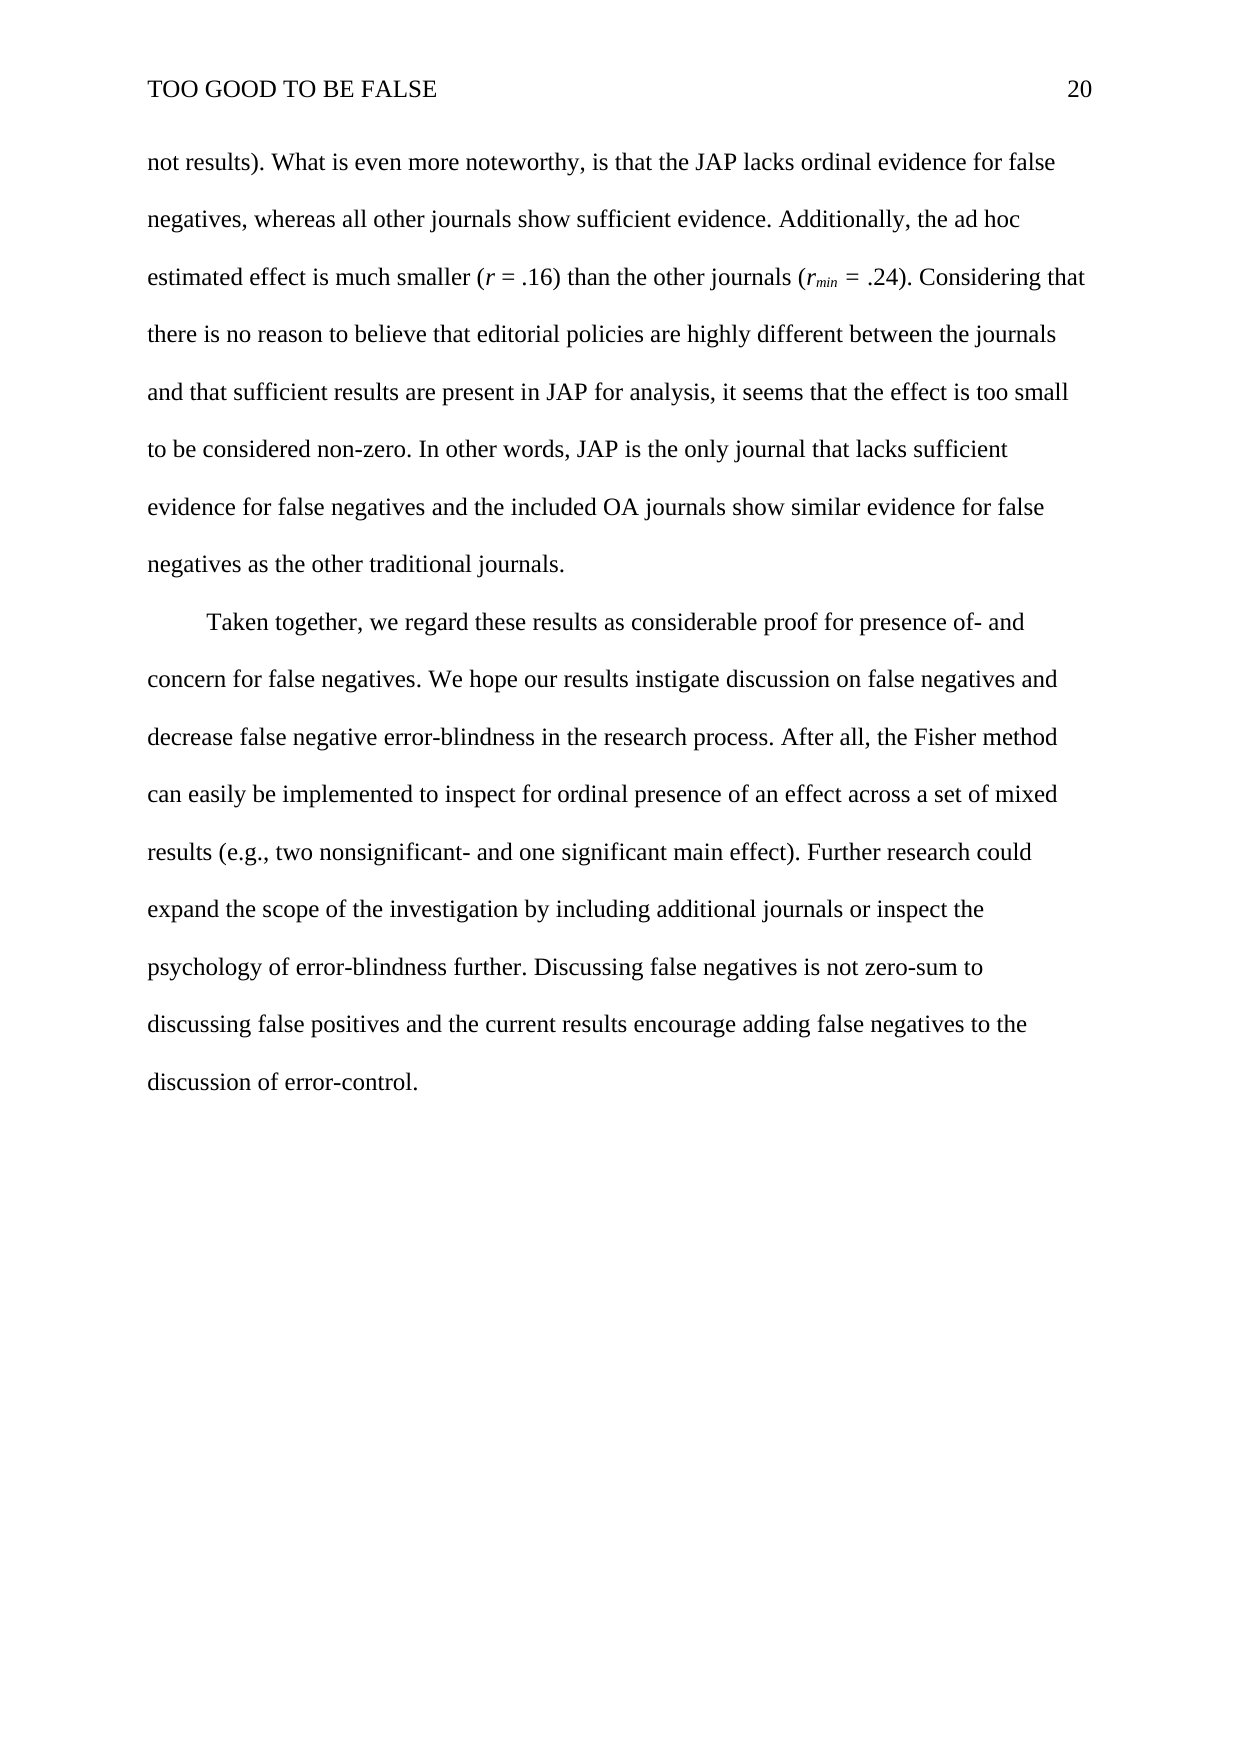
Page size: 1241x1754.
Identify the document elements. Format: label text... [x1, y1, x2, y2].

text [147, 147, 1093, 578]
text Taken together, we regard these results as considerable proof for presence of- and concern for false negatives. We hope our results instigate discussion on false negatives and decrease false negative error-blindness in the research process. After all, the Fisher method can easily be implemented to inspect for ordinal presence of an effect across a set of mixed results (e.g., two nonsignificant- and one significant main effect). Further research could expand the scope of the investigation by including additional journals or inspect the psychology of error-blindness further. Discussing false negatives is not zero-sum to discussing false positives and the current results encourage adding false negatives to the discussion of error-control. [147, 607, 1093, 1096]
